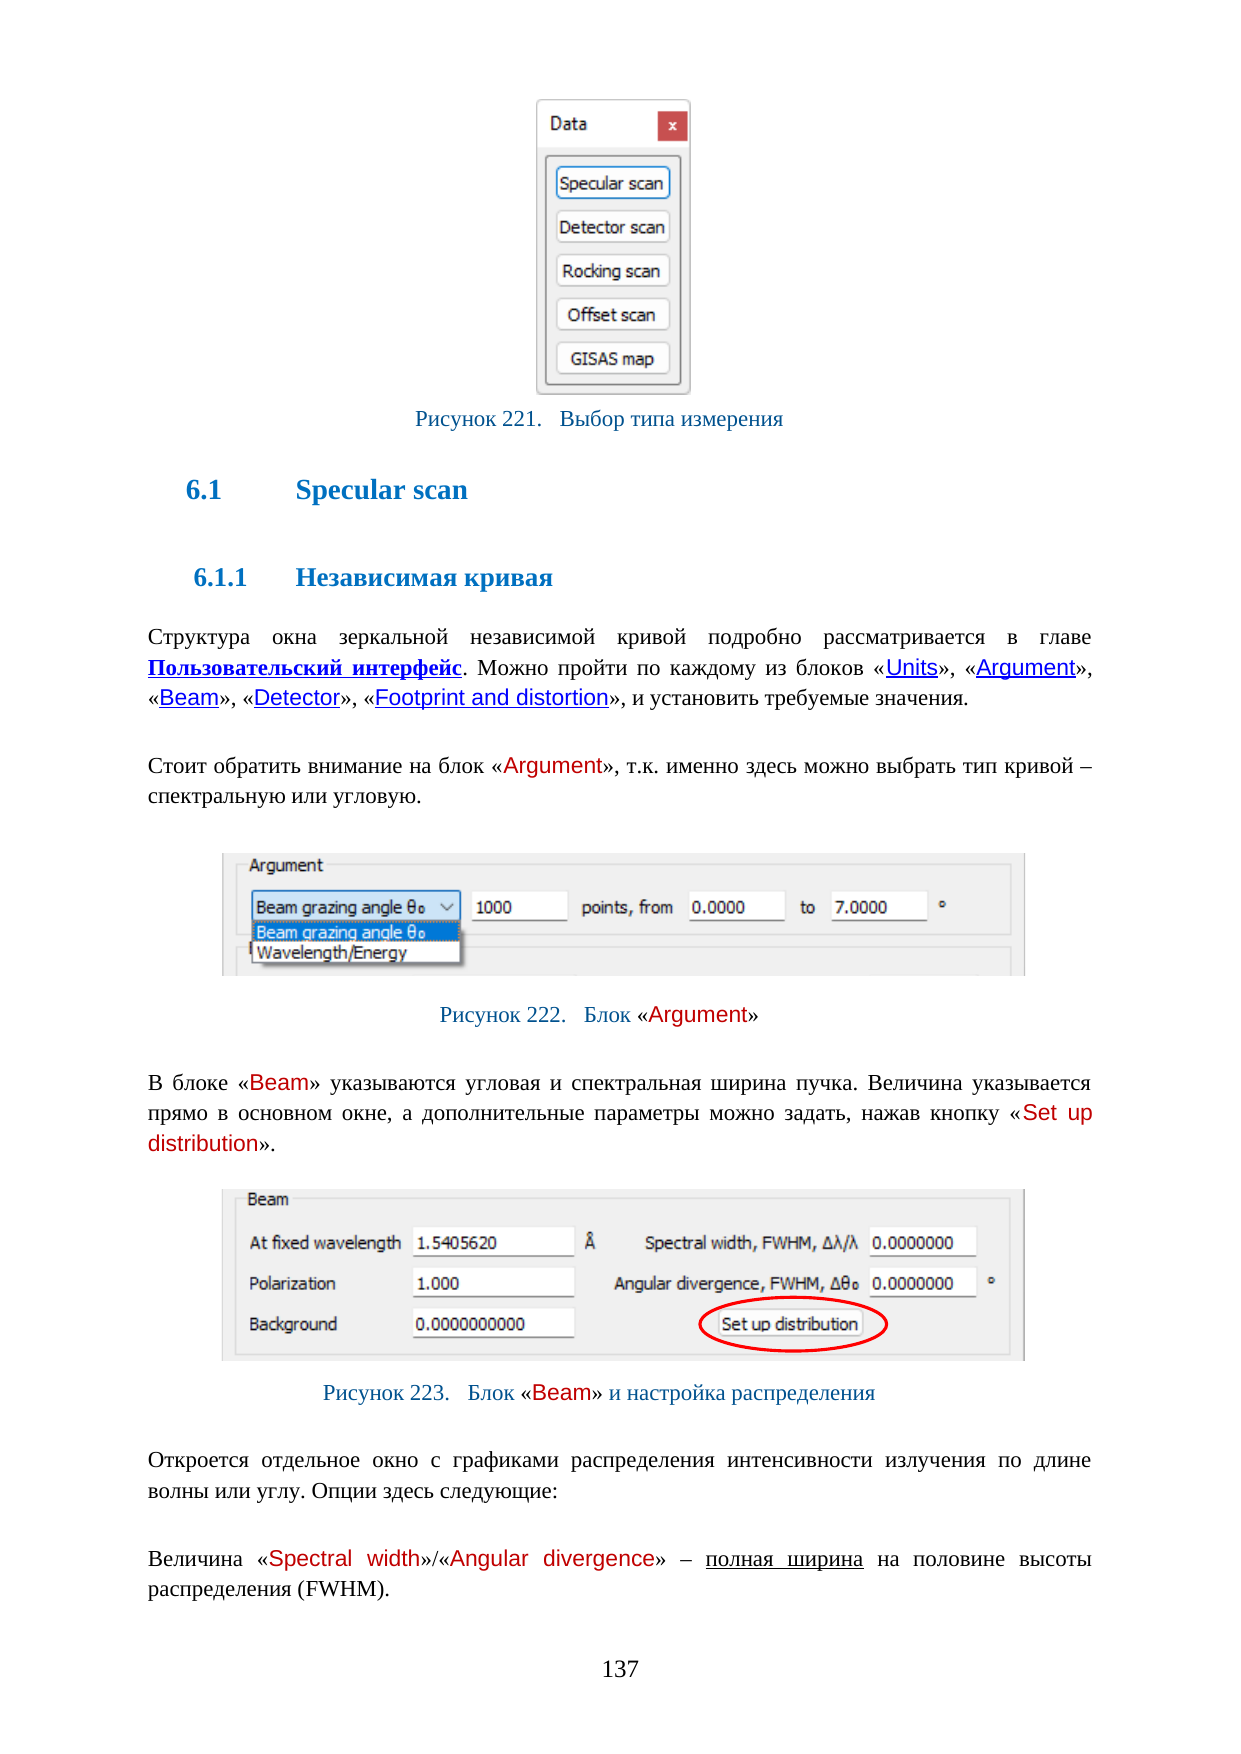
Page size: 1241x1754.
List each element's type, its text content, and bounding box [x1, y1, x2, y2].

text В блоке «Beam» указываются угловая и спектральная ширина пучка. Величина указывается прямо в основном окне, а дополнительные параметры можно задать, нажав кнопку «Set up distribution». [148, 1069, 1093, 1156]
text Стоит обратить внимание на блок «Argument», т.к. именно здесь можно выбрать тип кривой – спектральную или угловую. [148, 752, 1093, 808]
text Структура окна зеркальной независимой кривой подробно рассматривается в главе Пользовательский интерфейс. Можно пройти по каждому из блоков «Units», «Argument», «Beam», «Detector», «Footprint and distortion», и установить требуемые значения. [148, 623, 1093, 710]
subtitle Независимая кривая [193, 561, 1093, 592]
text Откроется отдельное окно с графиками распределения интенсивности излучения по длине волны или углу. Опции здесь следующие: [148, 1447, 1093, 1503]
list Выбор типа измерения [178, 133, 1093, 431]
subtitle Specular scan [155, 472, 1093, 506]
picture [536, 99, 691, 395]
text Величина «Spectral width»/«Angular divergence» – полная ширина на половине высоты распределения (FWHM). [148, 1544, 1093, 1601]
picture [222, 853, 1026, 976]
picture [221, 1189, 1025, 1361]
